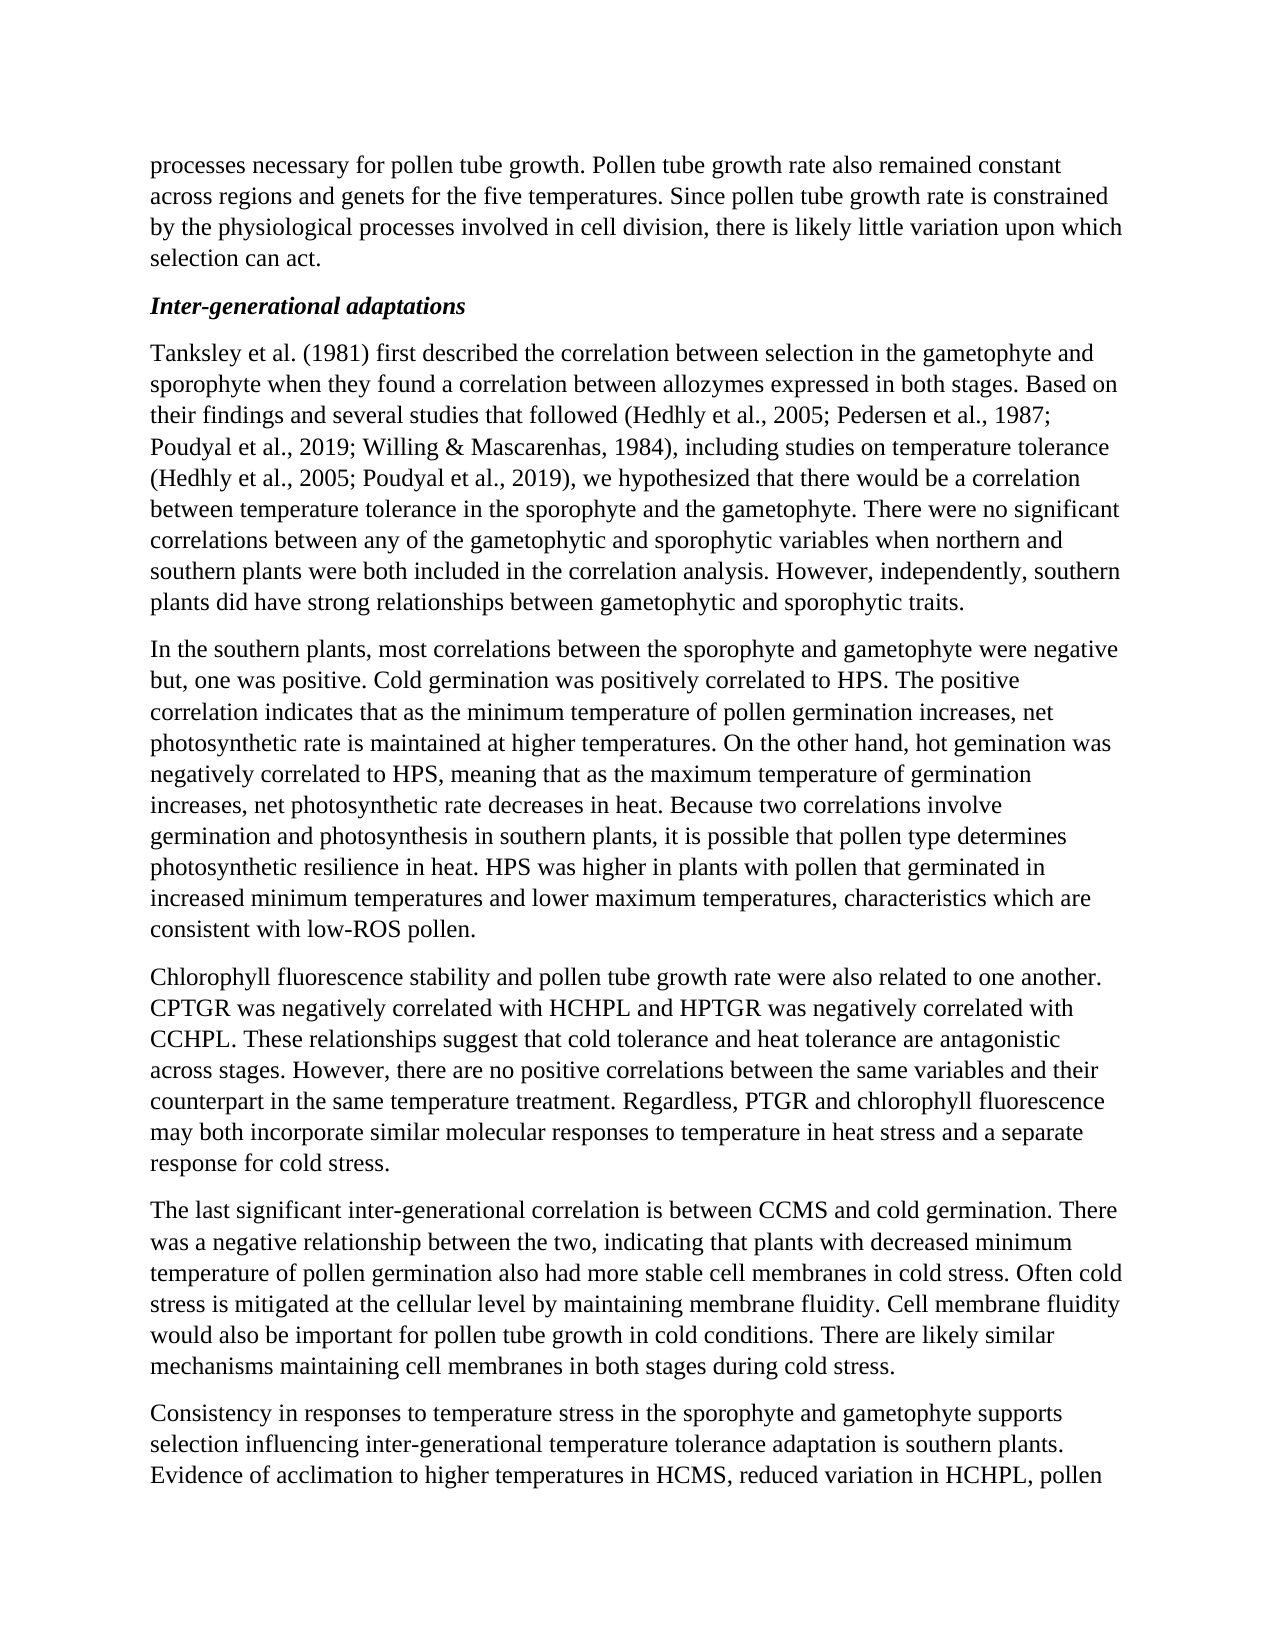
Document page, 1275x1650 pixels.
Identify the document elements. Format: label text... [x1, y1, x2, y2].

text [150, 1398, 1125, 1489]
text Tanksley et al. (1981) first described the correlation between selection in the gametophyte and sporophyte when they found a correlation between allozymes expressed in both stages. Based on their findings and several studies that followed (Hedhly et al., 2005; Pedersen et al., 1987; Poudyal et al., 2019; Willing & Mascarenhas, 1984), including studies on temperature tolerance (Hedhly et al., 2005; Poudyal et al., 2019), we hypothesized that there would be a correlation between temperature tolerance in the sporophyte and the gametophyte. There were no significant correlations between any of the gametophytic and sporophytic variables when northern and southern plants were both included in the correlation analysis. However, independently, southern plants did have strong relationships between gametophytic and sporophytic traits. [150, 338, 1125, 616]
text The last significant inter-generational correlation is between CCMS and cold germination. There was a negative relationship between the two, indicating that plants with decreased minimum temperature of pollen germination also had more stable cell membranes in cold stress. Often cold stress is mitigated at the cellular level by maintaining membrane fluidity. Cell membrane fluidity would also be important for pollen tube growth in cold conditions. There are likely similar mechanisms maintaining cell membranes in both stages during cold stress. [150, 1196, 1125, 1379]
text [150, 150, 1125, 272]
text Chlorophyll fluorescence stability and pollen tube growth rate were also related to one another. CPTGR was negatively correlated with HCHPL and HPTGR was negatively correlated with CCHPL. These relationships suggest that cold tolerance and heat tolerance are antagonistic across stages. However, there are no positive correlations between the same variables and their counterpart in the same temperature treatment. Regardless, PTGR and chlorophyll fluorescence may both incorporate similar molecular responses to temperature in heat stress and a separate response for cold stress. [150, 962, 1125, 1177]
text Inter-generational adaptations [150, 291, 1125, 319]
text In the southern plants, most correlations between the sporophyte and gametophyte were negative but, one was positive. Cold germination was positively correlated to HPS. The positive correlation indicates that as the minimum temperature of pollen germination increases, net photosynthetic rate is maintained at higher temperatures. On the other hand, hot gemination was negatively correlated to HPS, meaning that as the maximum temperature of germination increases, net photosynthetic rate decreases in heat. Because two correlations involve germination and photosynthesis in southern plants, it is possible that pollen type determines photosynthetic resilience in heat. HPS was higher in plants with pollen that germinated in increased minimum temperatures and lower maximum temperatures, characteristics which are consistent with low-ROS pollen. [150, 634, 1125, 943]
